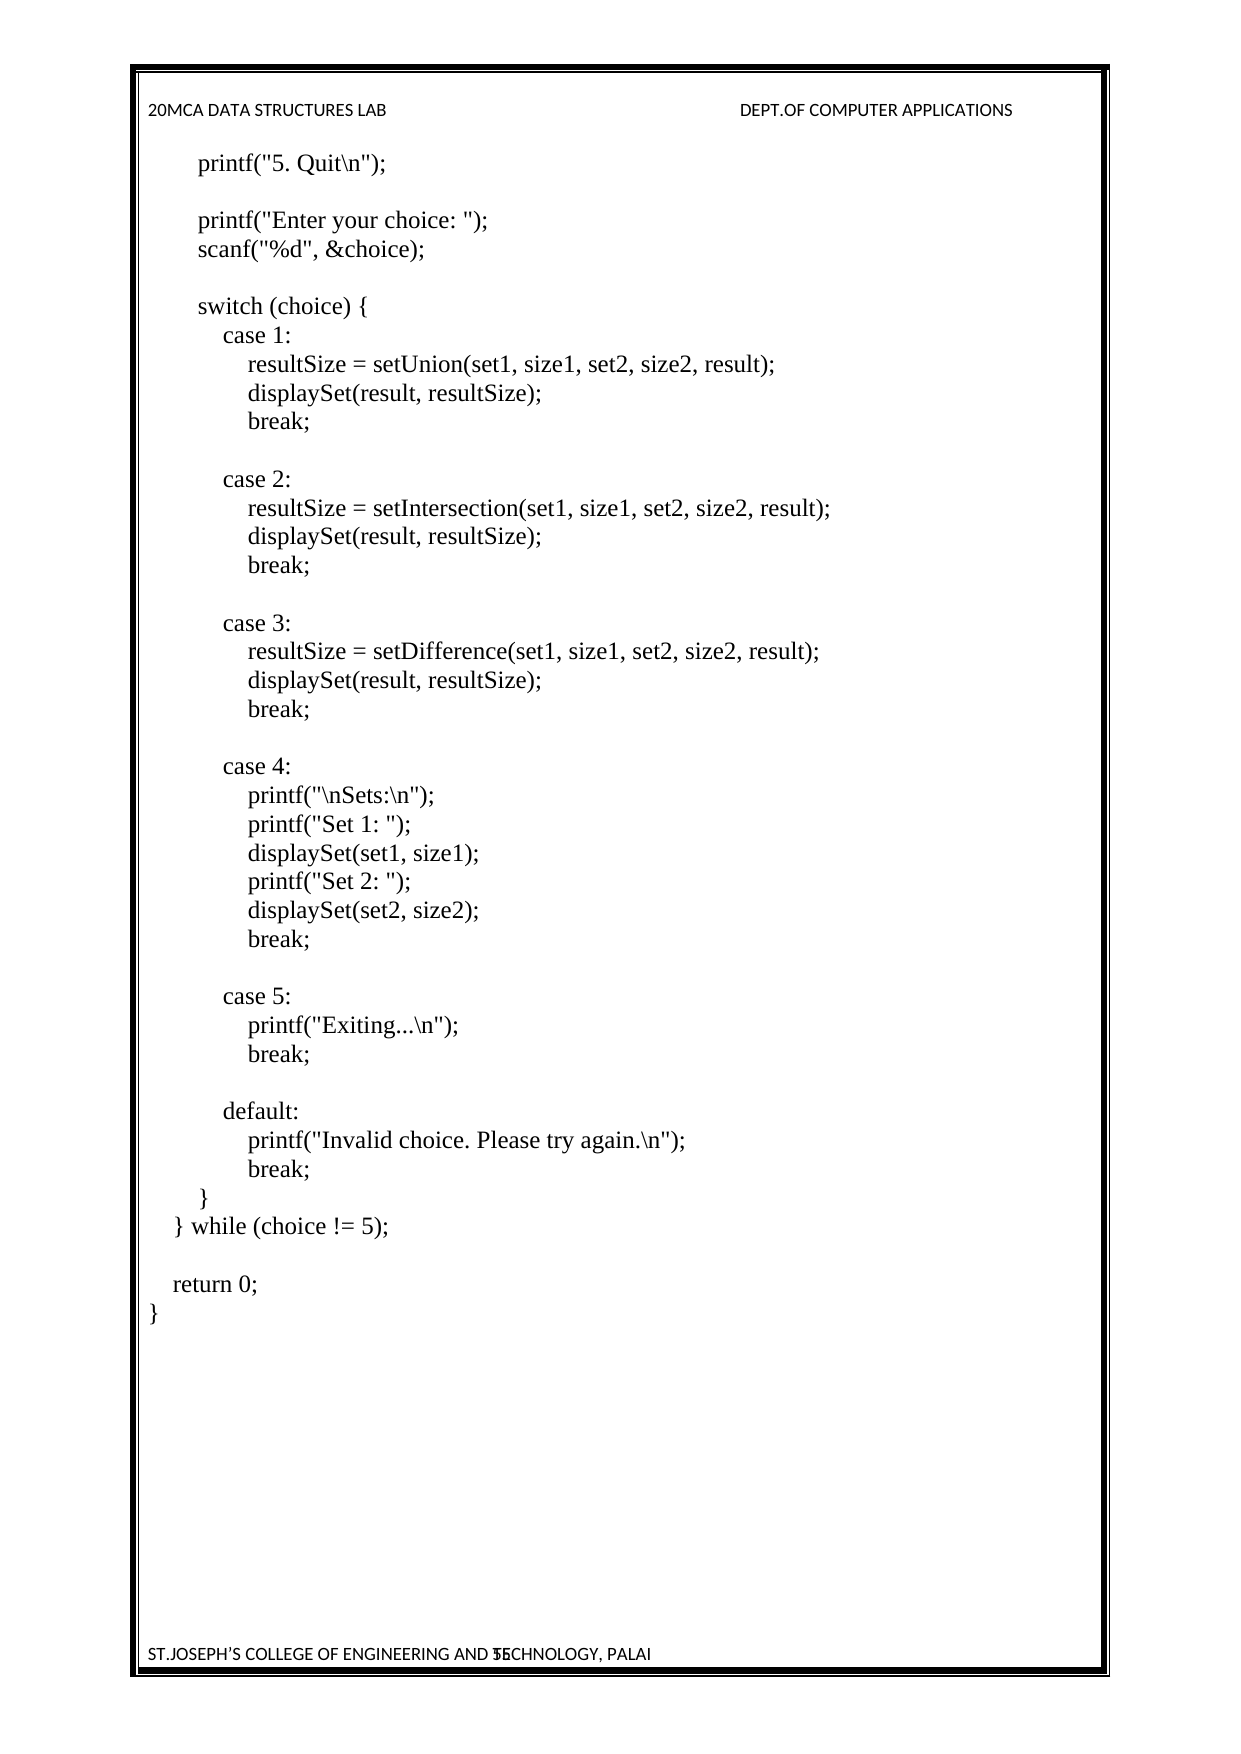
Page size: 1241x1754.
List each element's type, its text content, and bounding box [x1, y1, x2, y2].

text resultSize = setIntersection(set1, size1, set2, size2, result); [148, 493, 1093, 521]
text case 1: [148, 320, 1093, 349]
text break; [148, 550, 1093, 579]
text scanf("%d", &choice); [148, 234, 1093, 263]
text resultSize = setDifference(set1, size1, set2, size2, result); [148, 636, 1093, 665]
text displaySet(set2, size2); [148, 895, 1093, 924]
text break; [148, 406, 1093, 435]
text break; [148, 1039, 1093, 1068]
text case 4: [148, 751, 1093, 780]
text case 5: [148, 981, 1093, 1010]
text case 2: [148, 464, 1093, 493]
text break; [148, 924, 1093, 953]
text printf("Enter your choice: "); [148, 205, 1093, 234]
text case 3: [148, 608, 1093, 636]
text printf("Set 1: "); [148, 809, 1093, 838]
text printf("Invalid choice. Please try again.\n"); [148, 1125, 1093, 1154]
text break; [148, 694, 1093, 723]
text printf("\nSets:\n"); [148, 780, 1093, 809]
text displaySet(result, resultSize); [148, 378, 1093, 406]
text printf("Exiting...\n"); [148, 1010, 1093, 1039]
text resultSize = setUnion(set1, size1, set2, size2, result); [148, 349, 1093, 378]
text switch (choice) { [148, 291, 1093, 320]
text displaySet(set1, size1); [148, 838, 1093, 866]
text printf("5. Quit\n"); [148, 148, 1093, 176]
text default: [148, 1096, 1093, 1125]
text displaySet(result, resultSize); [148, 521, 1093, 550]
text } while (choice != 5); [148, 1211, 1093, 1240]
text } [148, 1183, 1093, 1211]
text displaySet(result, resultSize); [148, 665, 1093, 694]
text printf("Set 2: "); [148, 866, 1093, 895]
text break; [148, 1154, 1093, 1183]
text return 0; [148, 1269, 1093, 1298]
text } [148, 1298, 1093, 1326]
